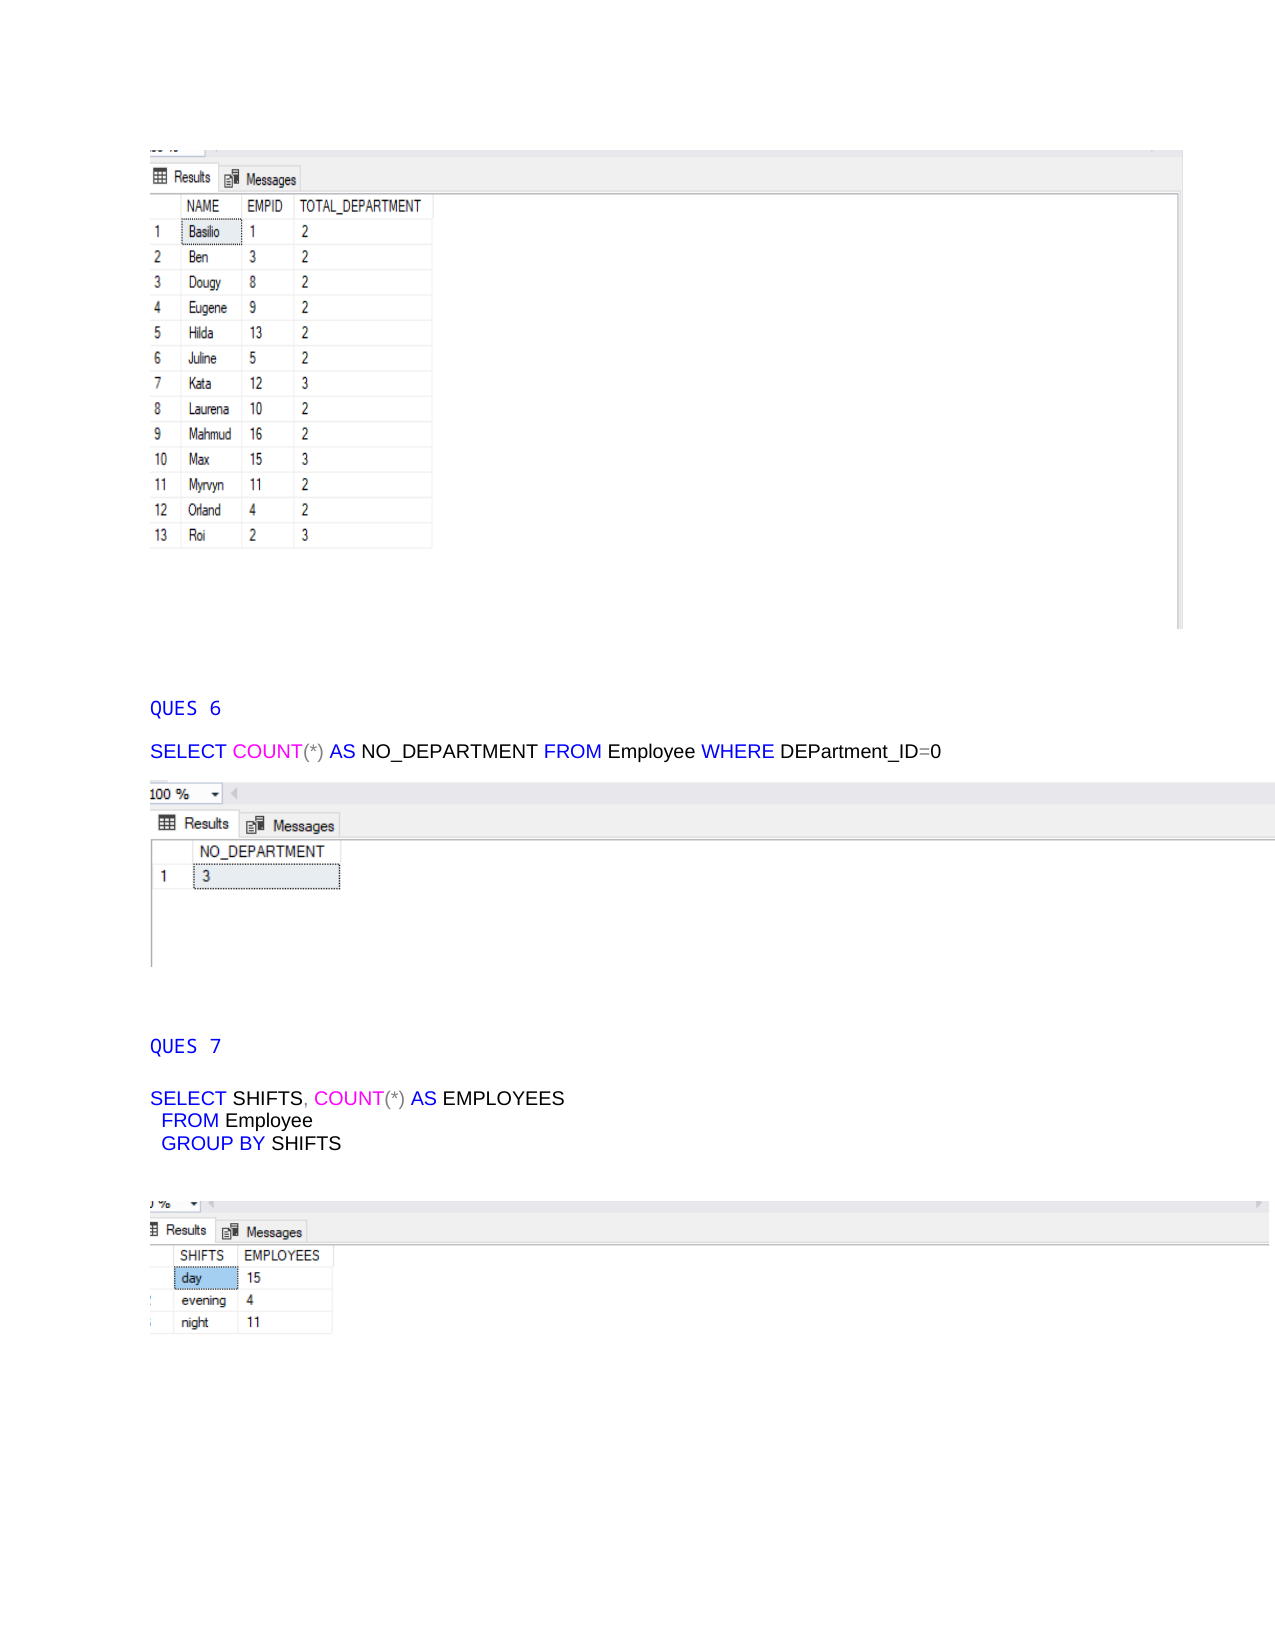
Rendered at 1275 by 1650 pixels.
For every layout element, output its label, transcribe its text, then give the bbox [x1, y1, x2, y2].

text QUES 6 [150, 694, 1125, 721]
picture [150, 1201, 1270, 1447]
picture [150, 780, 1275, 967]
picture [150, 150, 1183, 629]
text SELECT COUNT(*) AS NO_DEPARTMENT FROM Employee WHERE DEPartment_ID=0 [150, 739, 1125, 762]
text QUES 7 [150, 1032, 1125, 1059]
text GROUP BY SHIFTS [150, 1132, 1125, 1154]
text FROM Employee [150, 1109, 1125, 1132]
text SELECT SHIFTS, COUNT(*) AS EMPLOYEES [150, 1086, 1125, 1109]
